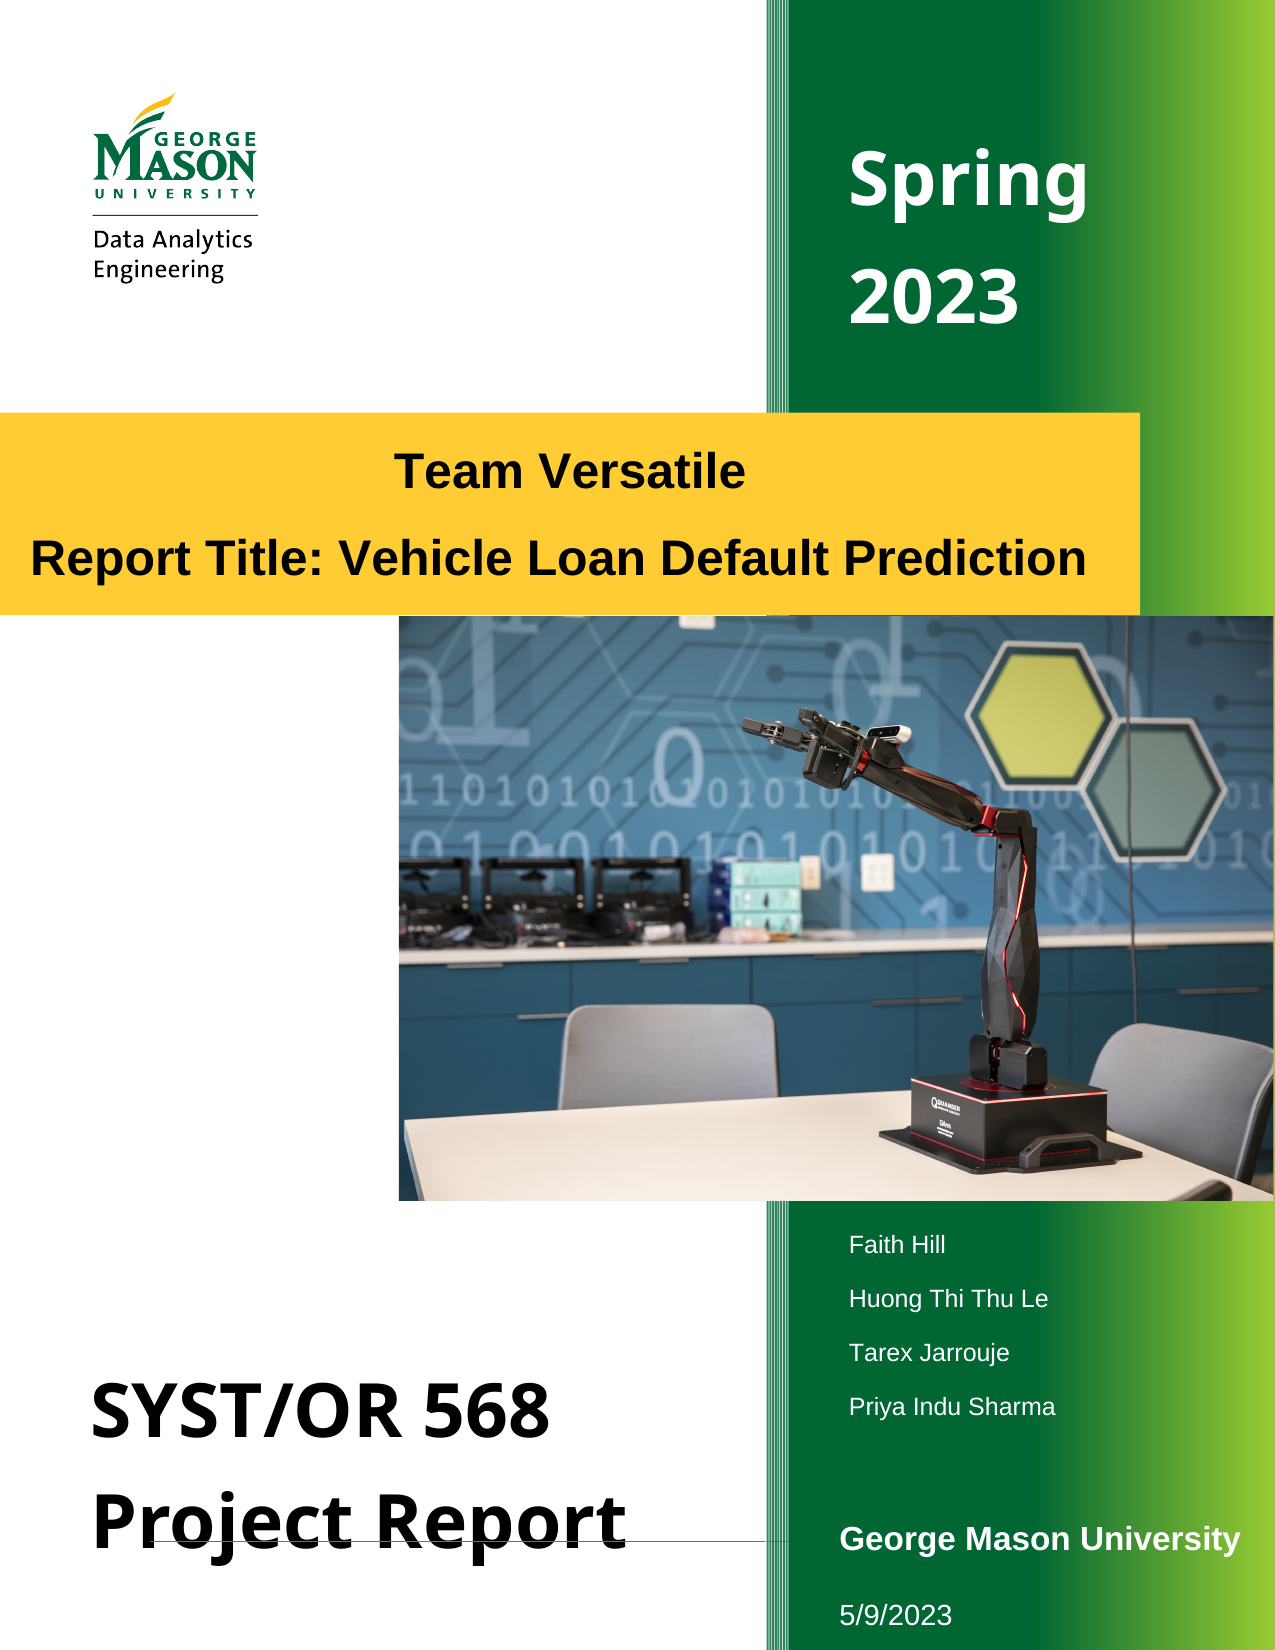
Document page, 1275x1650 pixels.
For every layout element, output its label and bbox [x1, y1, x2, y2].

picture [398, 616, 1274, 1201]
picture [75, 75, 273, 301]
